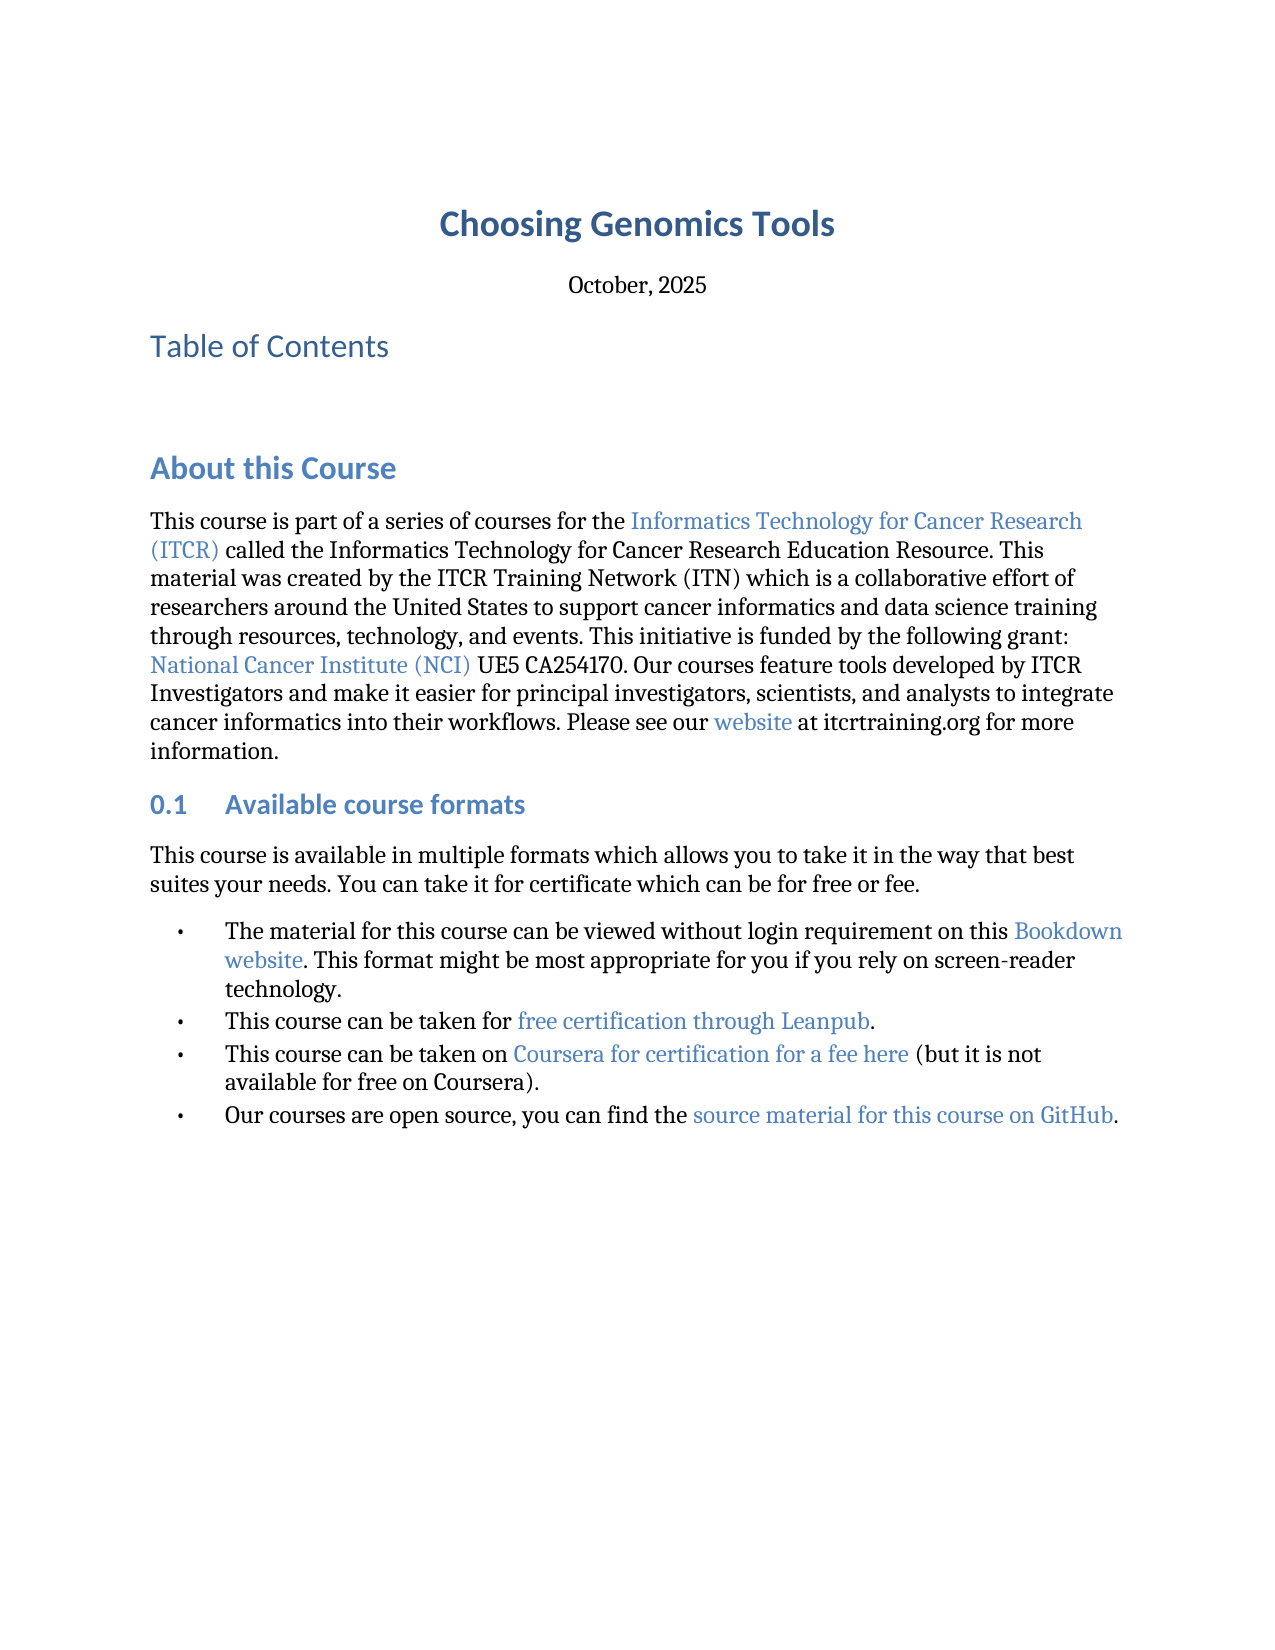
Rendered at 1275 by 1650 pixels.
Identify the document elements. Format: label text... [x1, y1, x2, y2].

title Choosing Genomics Tools [150, 200, 1125, 246]
text October, 2025 [150, 271, 1125, 299]
list This course can be taken on Coursera for certification for a fee here (but it is not available for free on Coursera). [175, 1039, 1125, 1097]
text This course is available in multiple formats which allows you to take it in the way that best suites your needs. You can take it for certificate which can be for free or fee. [150, 841, 1125, 898]
text This course is part of a series of courses for the Informatics Technology for Cancer Research (ITCR) called the Informatics Technology for Cancer Research Education Resource. This material was created by the ITCR Training Network (ITN) which is a collaborative effort of researchers around the United States to support cancer informatics and data science training through resources, technology, and events. This initiative is funded by the following grant: National Cancer Institute (NCI) UE5 CA254170. Our courses feature tools developed by ITCR Investigators and make it easier for principal investigators, scientists, and analysts to integrate cancer informatics into their workflows. Please see our website at itcrtraining.org for more information. [150, 507, 1125, 766]
list Our courses are open source, you can find the source material for this course on GitHub. [175, 1101, 1125, 1129]
subtitle About this Course [150, 447, 1125, 488]
list The material for this course can be viewed without login requirement on this Bookdown website. This format might be most appropriate for you if you rely on screen-reader technology. [175, 917, 1125, 1003]
subtitle 0.1 Available course formats [150, 786, 1125, 822]
list This course can be taken for free certification through Leanpub. [175, 1007, 1125, 1036]
